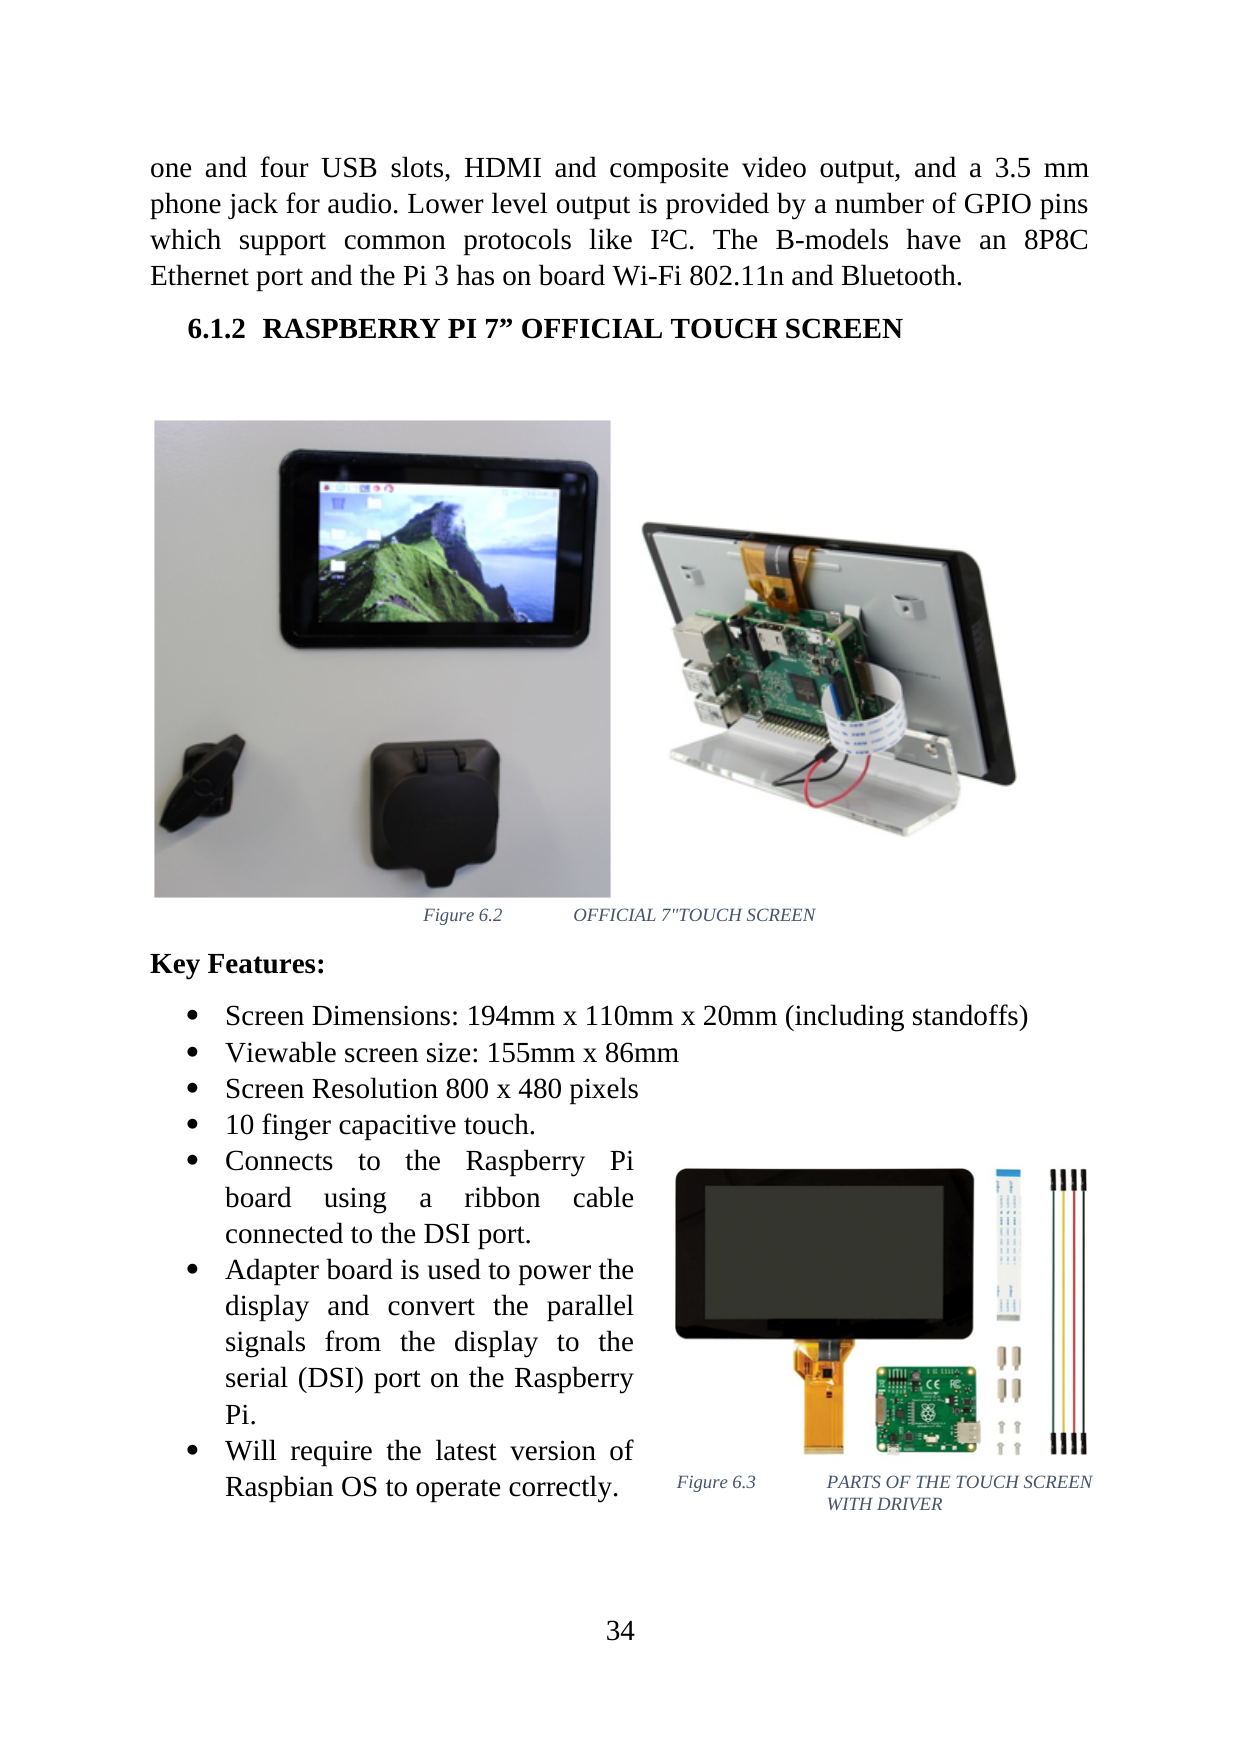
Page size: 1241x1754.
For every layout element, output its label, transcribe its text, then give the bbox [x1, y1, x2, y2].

list Screen Dimensions: 194mm x 110mm x 20mm (including standoffs) [187, 998, 1090, 1032]
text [150, 150, 1090, 292]
picture [150, 416, 1053, 901]
list Connects to the Raspberry Pi board using a ribbon cable connected to the DSI port. [187, 1143, 1090, 1249]
list Adapter board is used to power the display and convert the parallel signals from the display to the serial (DSI) port on the Raspberry Pi. [187, 1252, 653, 1430]
picture [653, 1153, 1118, 1471]
list 10 finger capacitive touch. [187, 1107, 1090, 1141]
list Will require the latest version of Raspbian OS to operate correctly. [187, 1433, 653, 1503]
subtitle RASPBERRY PI 7” OFFICIAL TOUCH SCREEN [187, 311, 1090, 345]
list Screen Resolution 800 x 480 pixels [187, 1071, 1090, 1105]
list Viewable screen size: 155mm x 86mm [187, 1035, 1090, 1068]
